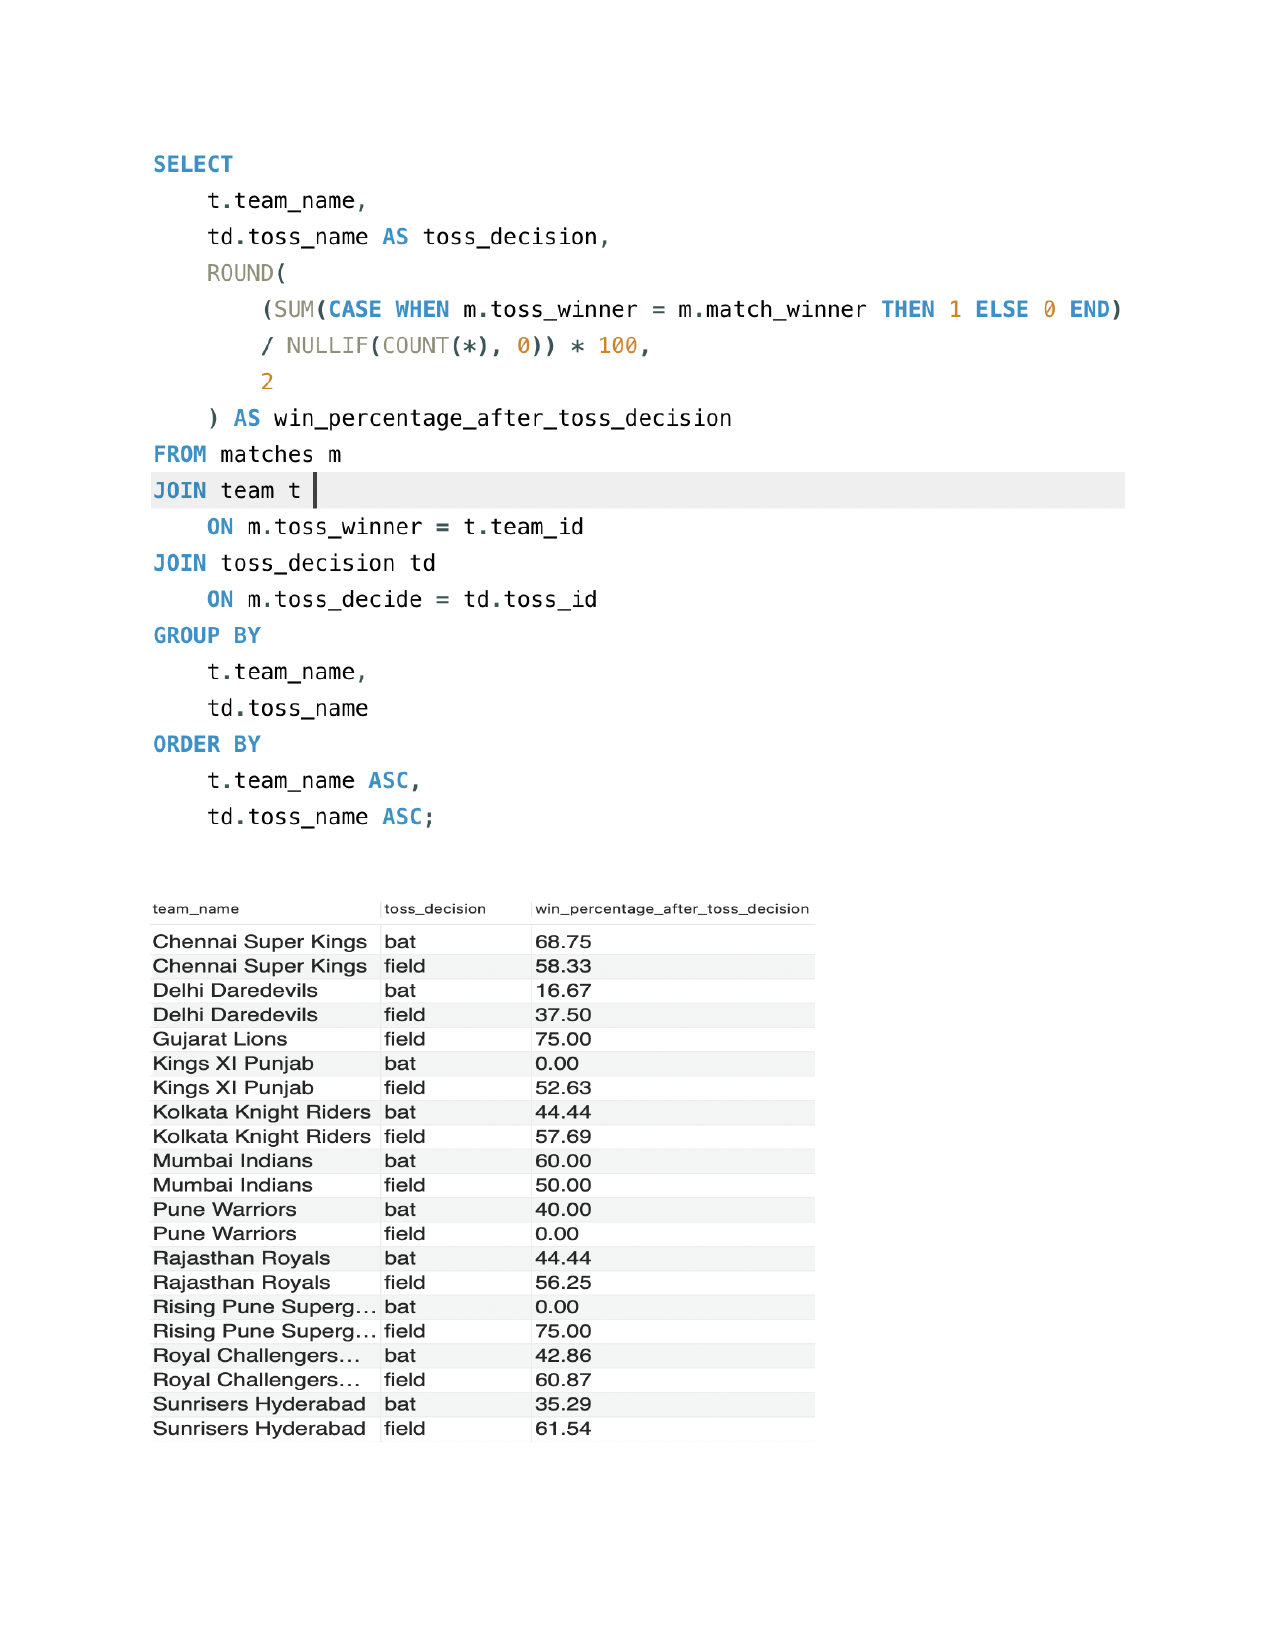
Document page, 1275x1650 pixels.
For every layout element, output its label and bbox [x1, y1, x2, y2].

picture [150, 150, 1125, 836]
picture [150, 902, 815, 1442]
